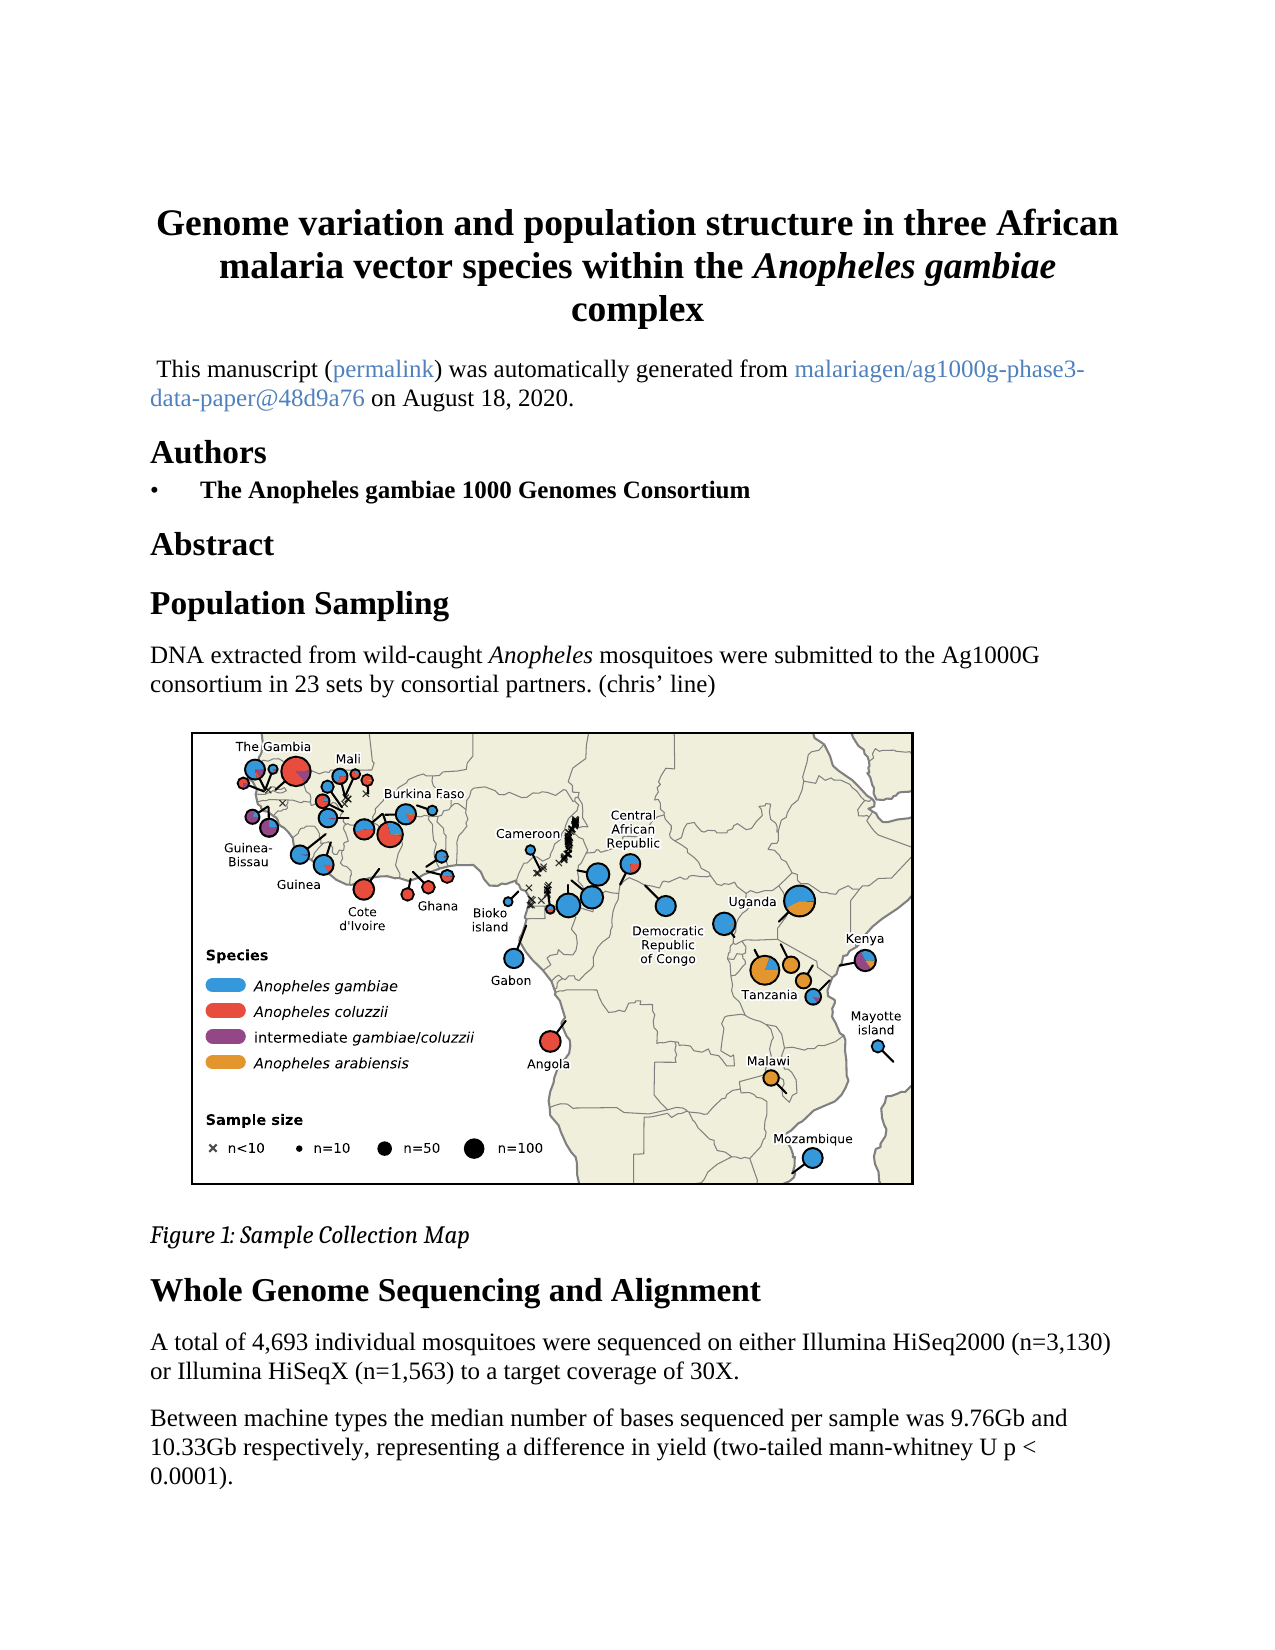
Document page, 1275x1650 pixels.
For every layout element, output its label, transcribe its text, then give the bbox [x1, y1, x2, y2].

text This manuscript (permalink) was automatically generated from malariagen/ag1000g-phase3-data-paper@48d9a76 on August 18, 2020. [150, 354, 1125, 412]
subtitle Population Sampling [150, 583, 1125, 622]
text Figure 1: Sample Collection Map [150, 1221, 1125, 1249]
list The Anopheles gambiae 1000 Genomes Consortium [150, 475, 1125, 503]
text DNA extracted from wild-caught Anopheles mosquitoes were submitted to the Ag1000G consortium in 23 sets by consortial partners. (chris’ line) [150, 641, 1125, 698]
subtitle Authors [150, 433, 1125, 471]
subtitle Whole Genome Sequencing and Alignment [150, 1270, 1125, 1308]
text Between machine types the median number of bases sequenced per sample was 9.76Gb and 10.33Gb respectively, representing a difference in yield (two-tailed mann-whitney U p < 0.0001). [150, 1403, 1125, 1490]
subtitle Abstract [150, 524, 1125, 563]
title Genome variation and population structure in three African malaria vector species within the Anopheles gambiae complex [150, 200, 1125, 329]
text A total of 4,693 individual mosquitoes were sequenced on either Illumina HiSeq2000 (n=3,130) or Illumina HiSeqX (n=1,563) to a target coverage of 30X. [150, 1327, 1125, 1385]
